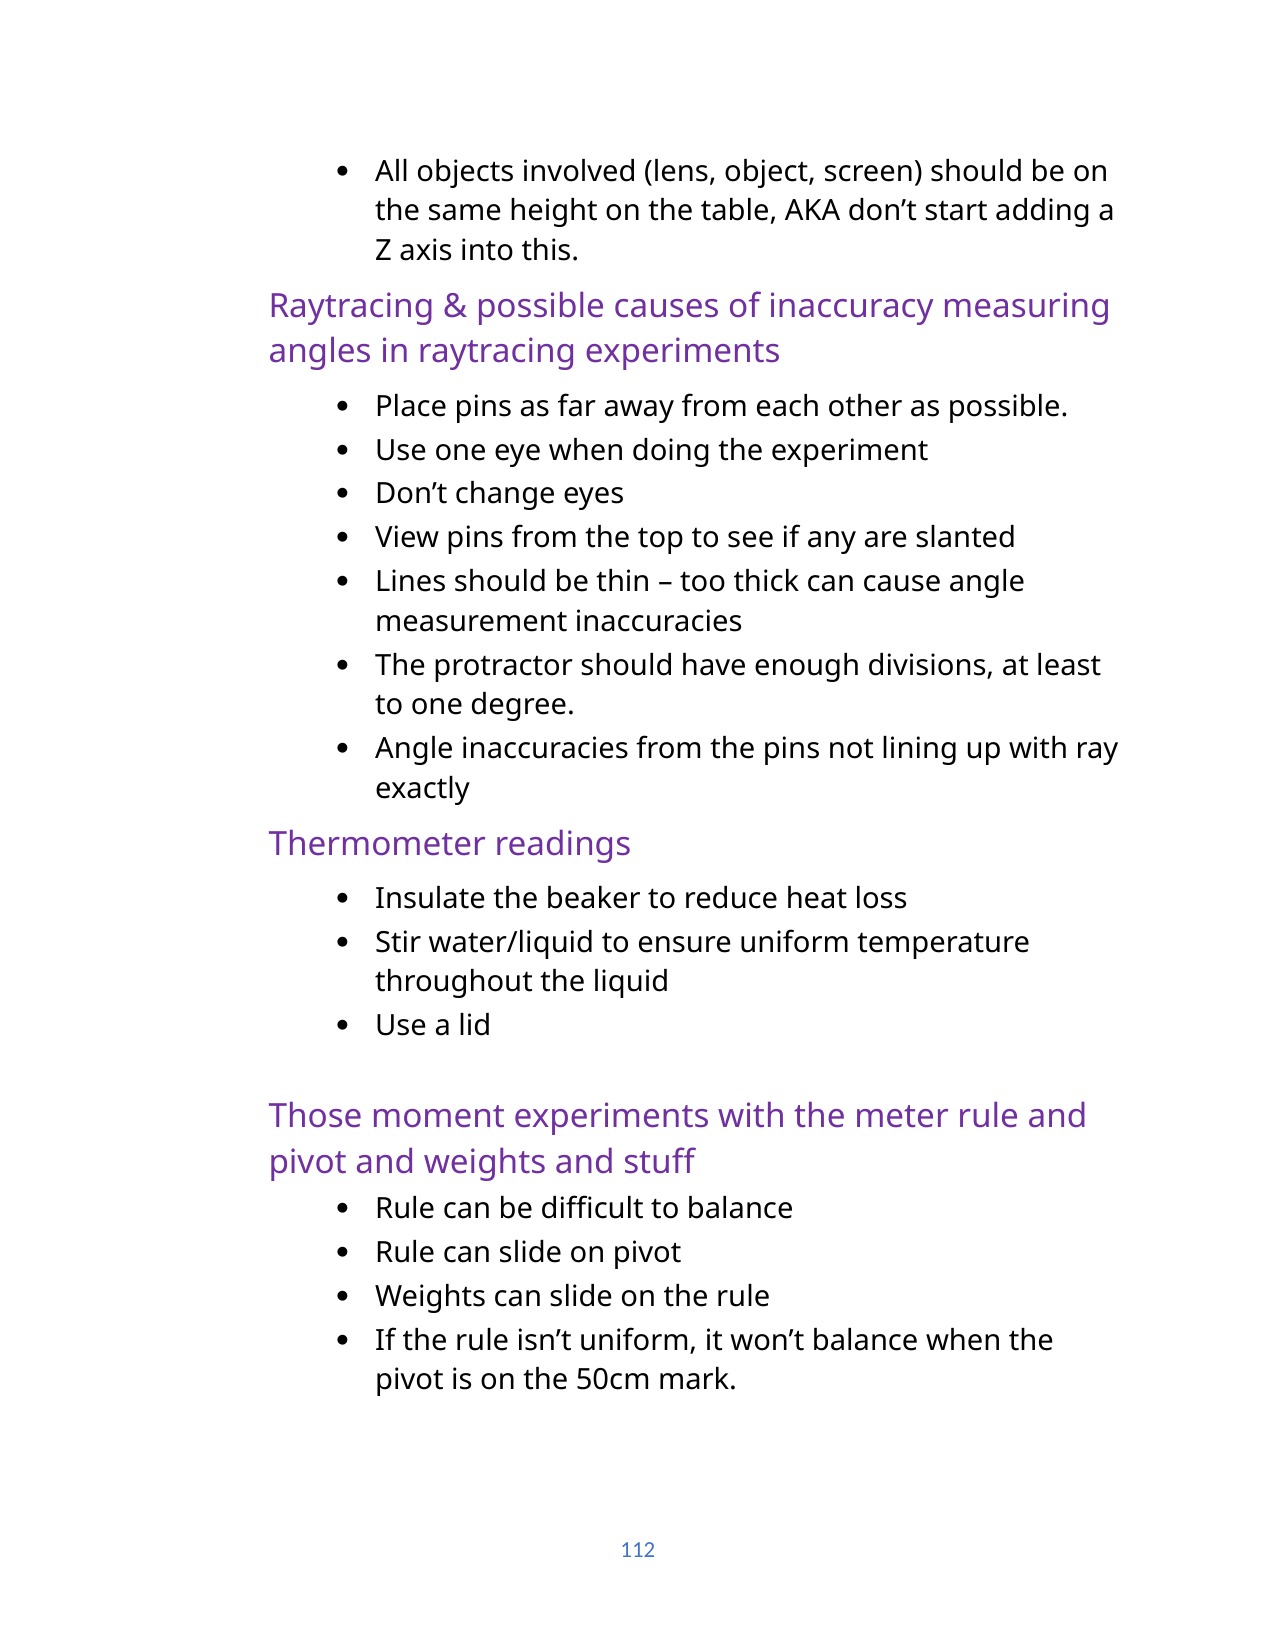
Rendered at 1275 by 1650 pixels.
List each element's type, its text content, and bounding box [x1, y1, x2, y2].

subtitle Thermometer readings [268, 819, 1125, 865]
list View pins from the top to see if any are slanted [337, 516, 1125, 556]
list The protractor should have enough divisions, at least to one degree. [337, 644, 1125, 723]
list Use a lid [337, 1004, 1125, 1044]
list Insulate the beaker to reduce heat loss [337, 877, 1125, 917]
list Use one eye when doing the experiment [337, 429, 1125, 468]
list Stir water/liquid to ensure uniform temperature throughout the liquid [337, 921, 1125, 1000]
list All objects involved (lens, object, screen) should be on the same height on the table, AKA don’t start adding a Z axis into this. [337, 150, 1125, 269]
list Weights can slide on the rule [337, 1275, 1125, 1315]
list Angle inaccuracies from the pins not lining up with ray exactly [337, 727, 1125, 807]
list Rule can slide on pivot [337, 1231, 1125, 1271]
list Rule can be difficult to balance [337, 1187, 1125, 1227]
list Lines should be thin – too thick can cause angle measurement inaccuracies [337, 560, 1125, 640]
subtitle Raytracing & possible causes of inaccuracy measuring angles in raytracing experiments [268, 282, 1125, 372]
text Those moment experiments with the meter rule and pivot and weights and stuff [268, 1092, 1125, 1183]
list If the rule isn’t uniform, it won’t balance when the pivot is on the 50cm mark. [337, 1319, 1125, 1398]
list Place pins as far away from each other as possible. [337, 385, 1125, 424]
list Don’t change eyes [337, 473, 1125, 512]
